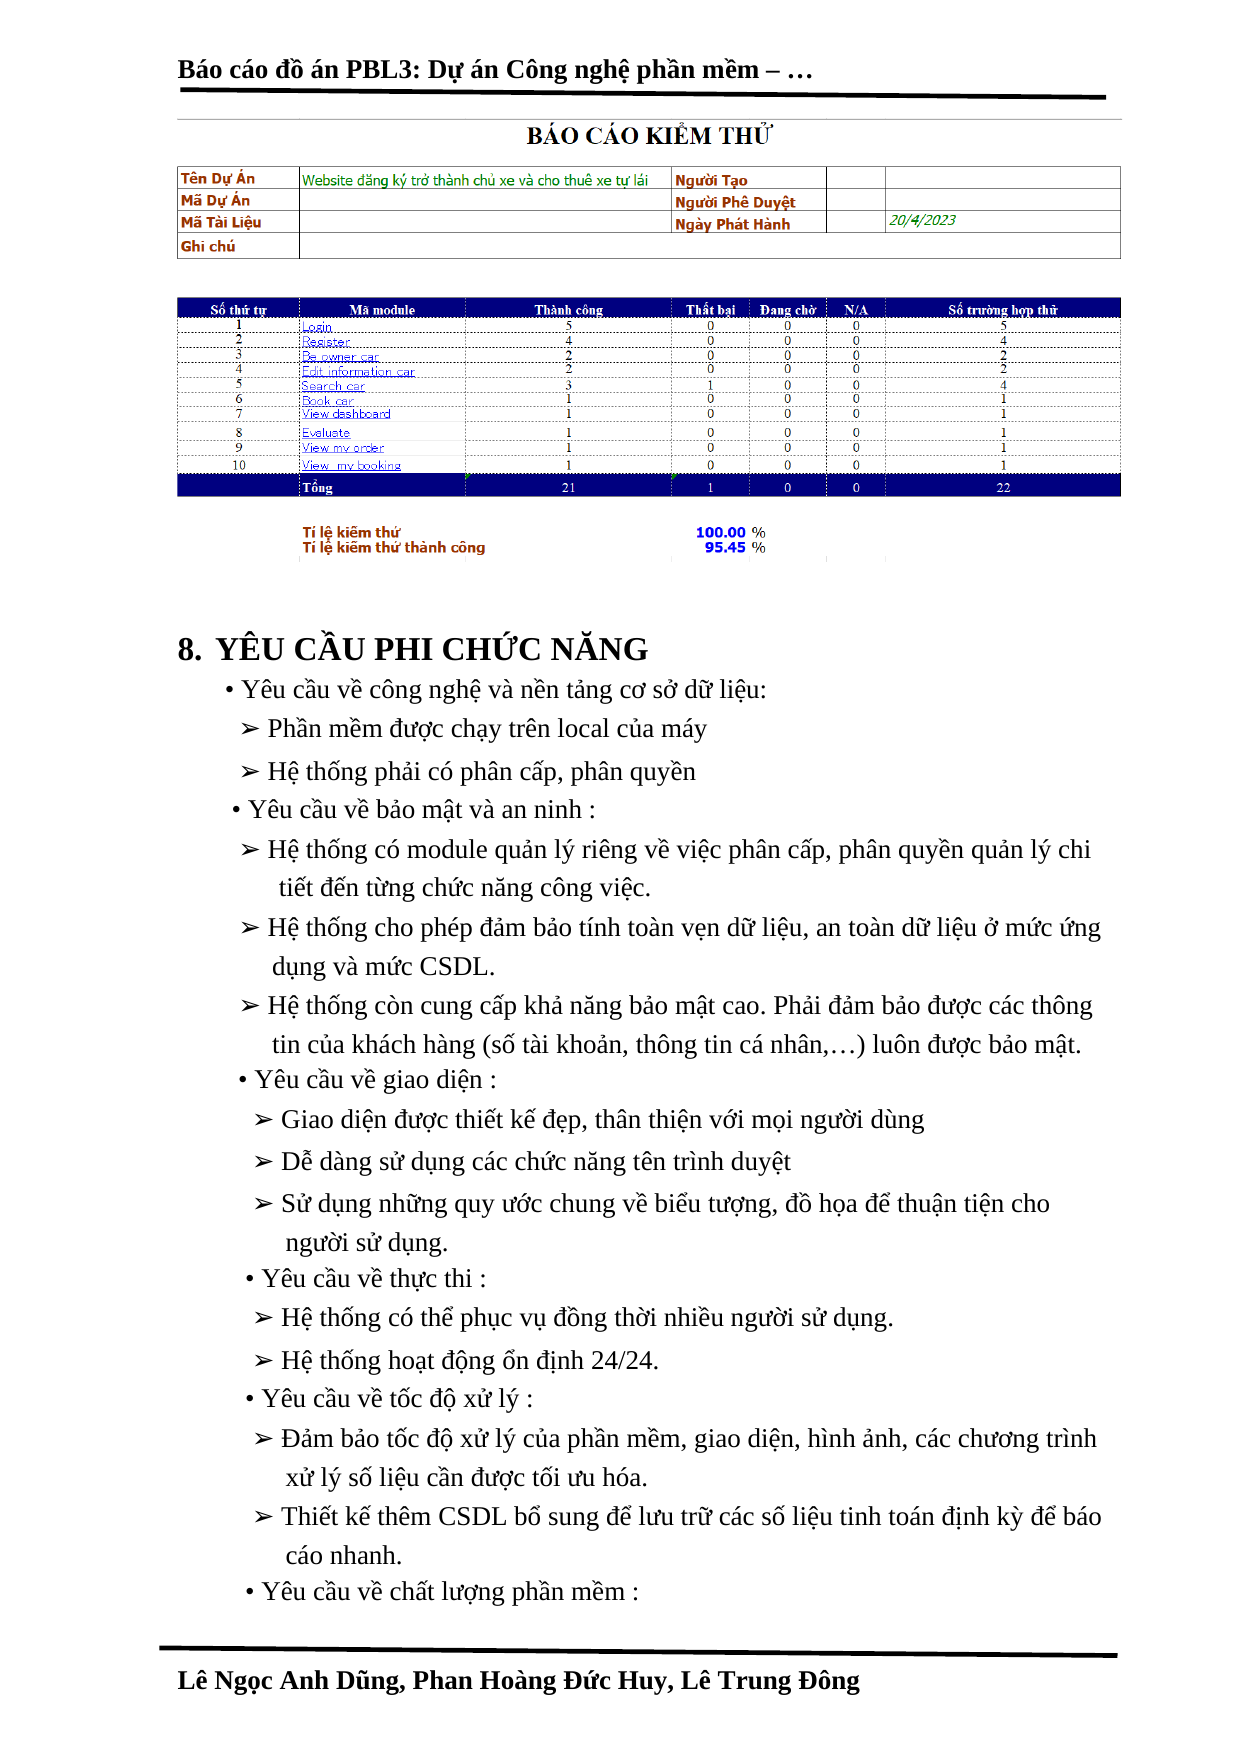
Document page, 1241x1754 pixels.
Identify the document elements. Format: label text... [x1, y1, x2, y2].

text ➢ Dễ dàng sử dụng các chức năng tên trình duyệt [177, 1142, 1122, 1178]
text cáo nhanh. [177, 1539, 1122, 1570]
text ➢ Hệ thống còn cung cấp khả năng bảo mật cao. Phải đảm bảo được các thông [177, 985, 1122, 1022]
text tiết đến từng chức năng công việc. [177, 871, 1122, 903]
text ➢ Phần mềm được chạy trên local của máy [177, 708, 1122, 745]
text tin của khách hàng (số tài khoản, thông tin cá nhân,…) luôn được bảo mật. [177, 1028, 1122, 1059]
text xử lý số liệu cần được tối ưu hóa. [177, 1461, 1122, 1492]
text • Yêu cầu về giao diện : [177, 1063, 1122, 1094]
text ➢ Hệ thống phải có phân cấp, phân quyền [177, 751, 1122, 788]
text người sử dụng. [177, 1226, 1122, 1257]
text ➢ Sử dụng những quy ước chung về biểu tượng, đồ họa để thuận tiện cho [177, 1184, 1122, 1221]
text ➢ Thiết kế thêm CSDL bổ sung để lưu trữ các số liệu tinh toán định kỳ để báo [177, 1496, 1122, 1533]
text • Yêu cầu về tốc độ xử lý : [177, 1383, 1122, 1414]
text • Yêu cầu về chất lượng phần mềm : [177, 1574, 1122, 1606]
text ➢ Đảm bảo tốc độ xử lý của phần mềm, giao diện, hình ảnh, các chương trình [177, 1418, 1122, 1455]
text ➢ Giao diện được thiết kế đẹp, thân thiện với mọi người dùng [177, 1099, 1122, 1136]
text ➢ Hệ thống có module quản lý riêng về việc phân cấp, phân quyền quản lý chi [177, 829, 1122, 866]
text ➢ Hệ thống cho phép đảm bảo tính toàn vẹn dữ liệu, an toàn dữ liệu ở mức ứng [177, 907, 1122, 944]
text ➢ Hệ thống có thể phục vụ đồng thời nhiều người sử dụng. [177, 1298, 1122, 1335]
text • Yêu cầu về thực thi : [177, 1262, 1122, 1293]
picture [177, 118, 1123, 562]
subtitle YÊU CẦU PHI CHỨC NĂNG [177, 629, 1122, 667]
text dụng và mức CSDL. [177, 949, 1122, 981]
text ➢ Hệ thống hoạt động ổn định 24/24. [177, 1340, 1122, 1377]
text • Yêu cầu về bảo mật và an ninh : [177, 793, 1122, 824]
text • Yêu cầu về công nghệ và nền tảng cơ sở dữ liệu: [177, 673, 1122, 704]
